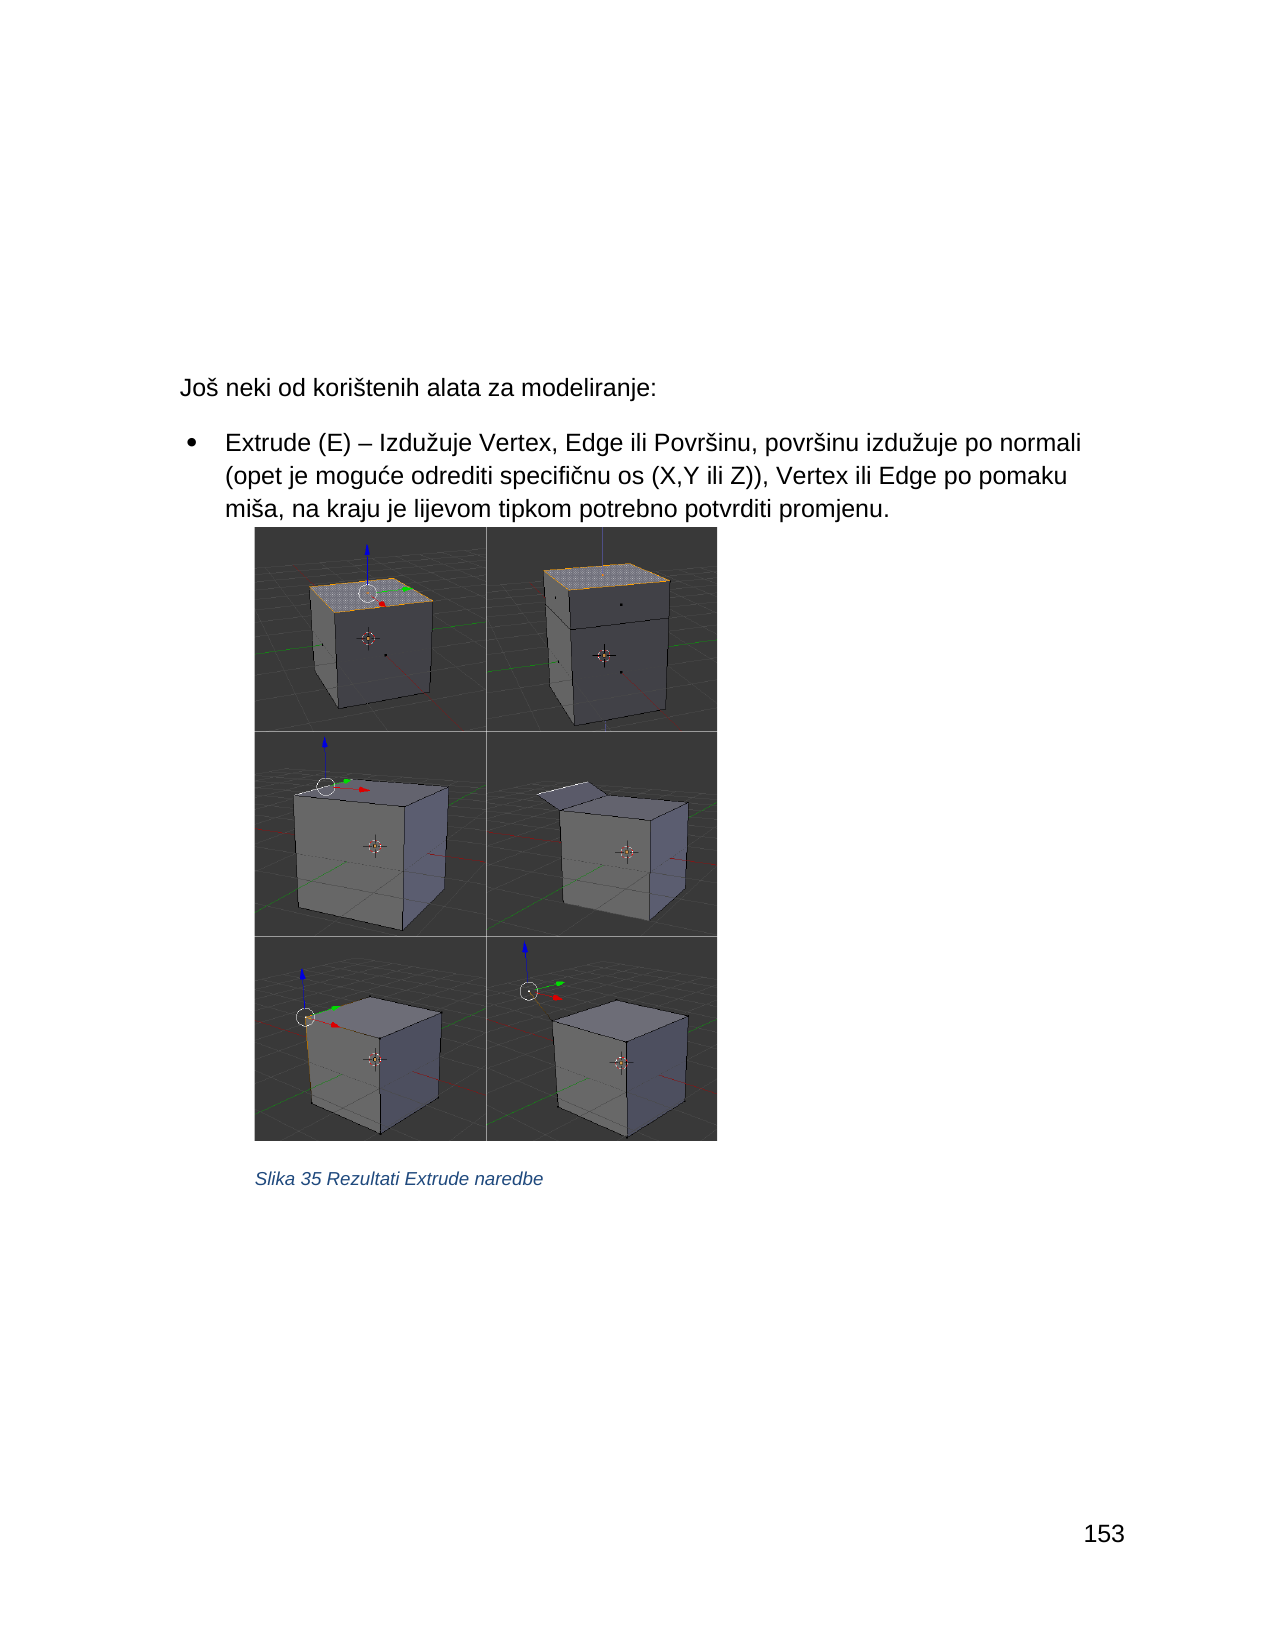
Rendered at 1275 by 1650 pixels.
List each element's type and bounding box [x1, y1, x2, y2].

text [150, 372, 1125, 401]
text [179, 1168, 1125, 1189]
picture [254, 527, 718, 1141]
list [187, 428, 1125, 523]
